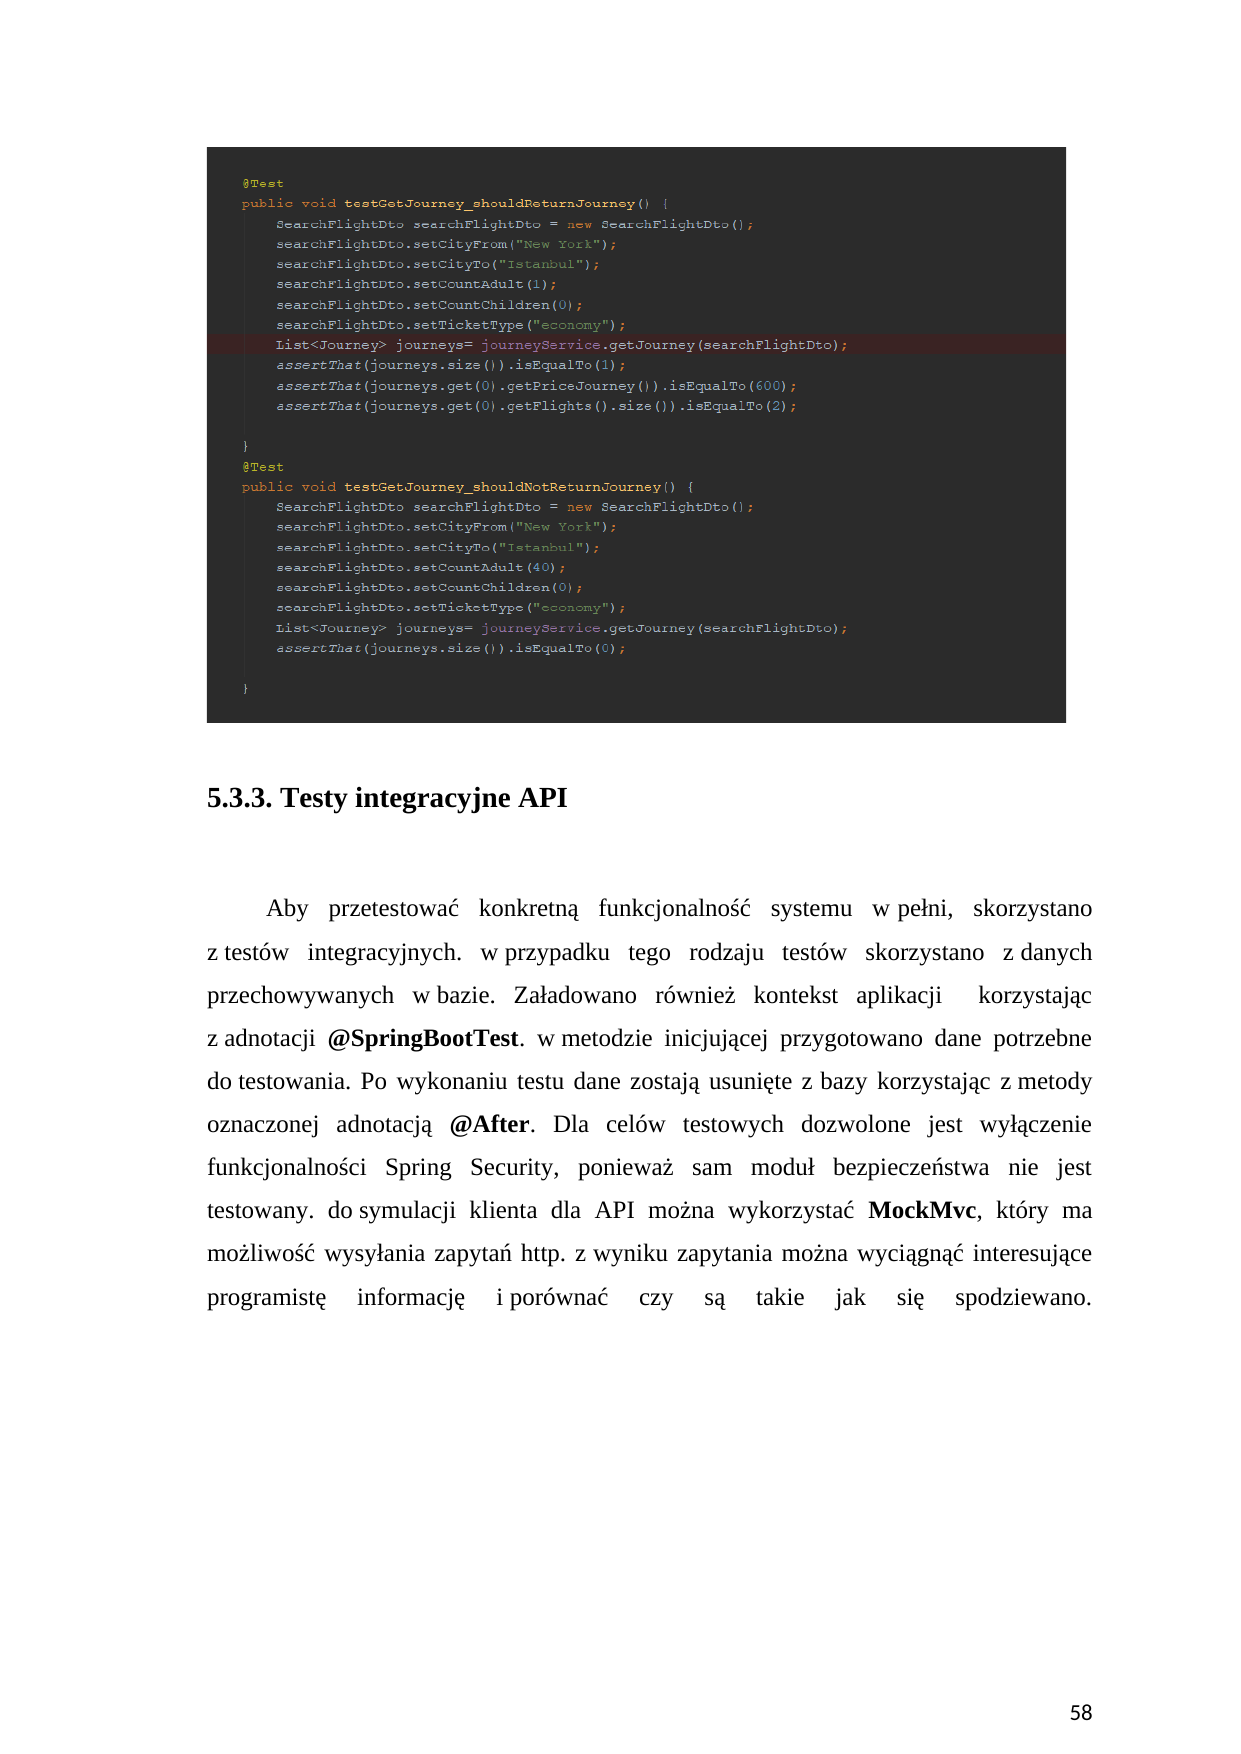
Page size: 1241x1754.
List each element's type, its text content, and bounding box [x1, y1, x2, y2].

text 5.3.3. Testy integracyjne API [207, 780, 1092, 813]
text Aby przetestować konkretną funkcjonalność systemu w pełni, skorzystano z testów integracyjnych. w przypadku tego rodzaju testów skorzystano z danych przechowywanych w bazie. Załadowano również kontekst aplikacji korzystając z adnotacji @SpringBootTest. w metodzie inicjującej przygotowano dane potrzebne do testowania. Po wykonaniu testu dane zostają usunięte z bazy korzystając z metody oznaczonej adnotacją @After. Dla celów testowych dozwolone jest wyłączenie funkcjonalności Spring Security, ponieważ sam moduł bezpieczeństwa nie jest testowany. do symulacji klienta dla API można wykorzystać MockMvc, który ma możliwość wysyłania zapytań http. z wyniku zapytania można wyciągnąć interesujące programistę informację i porównać czy są takie jak się spodziewano. [207, 893, 1092, 1352]
picture [206, 147, 1067, 723]
